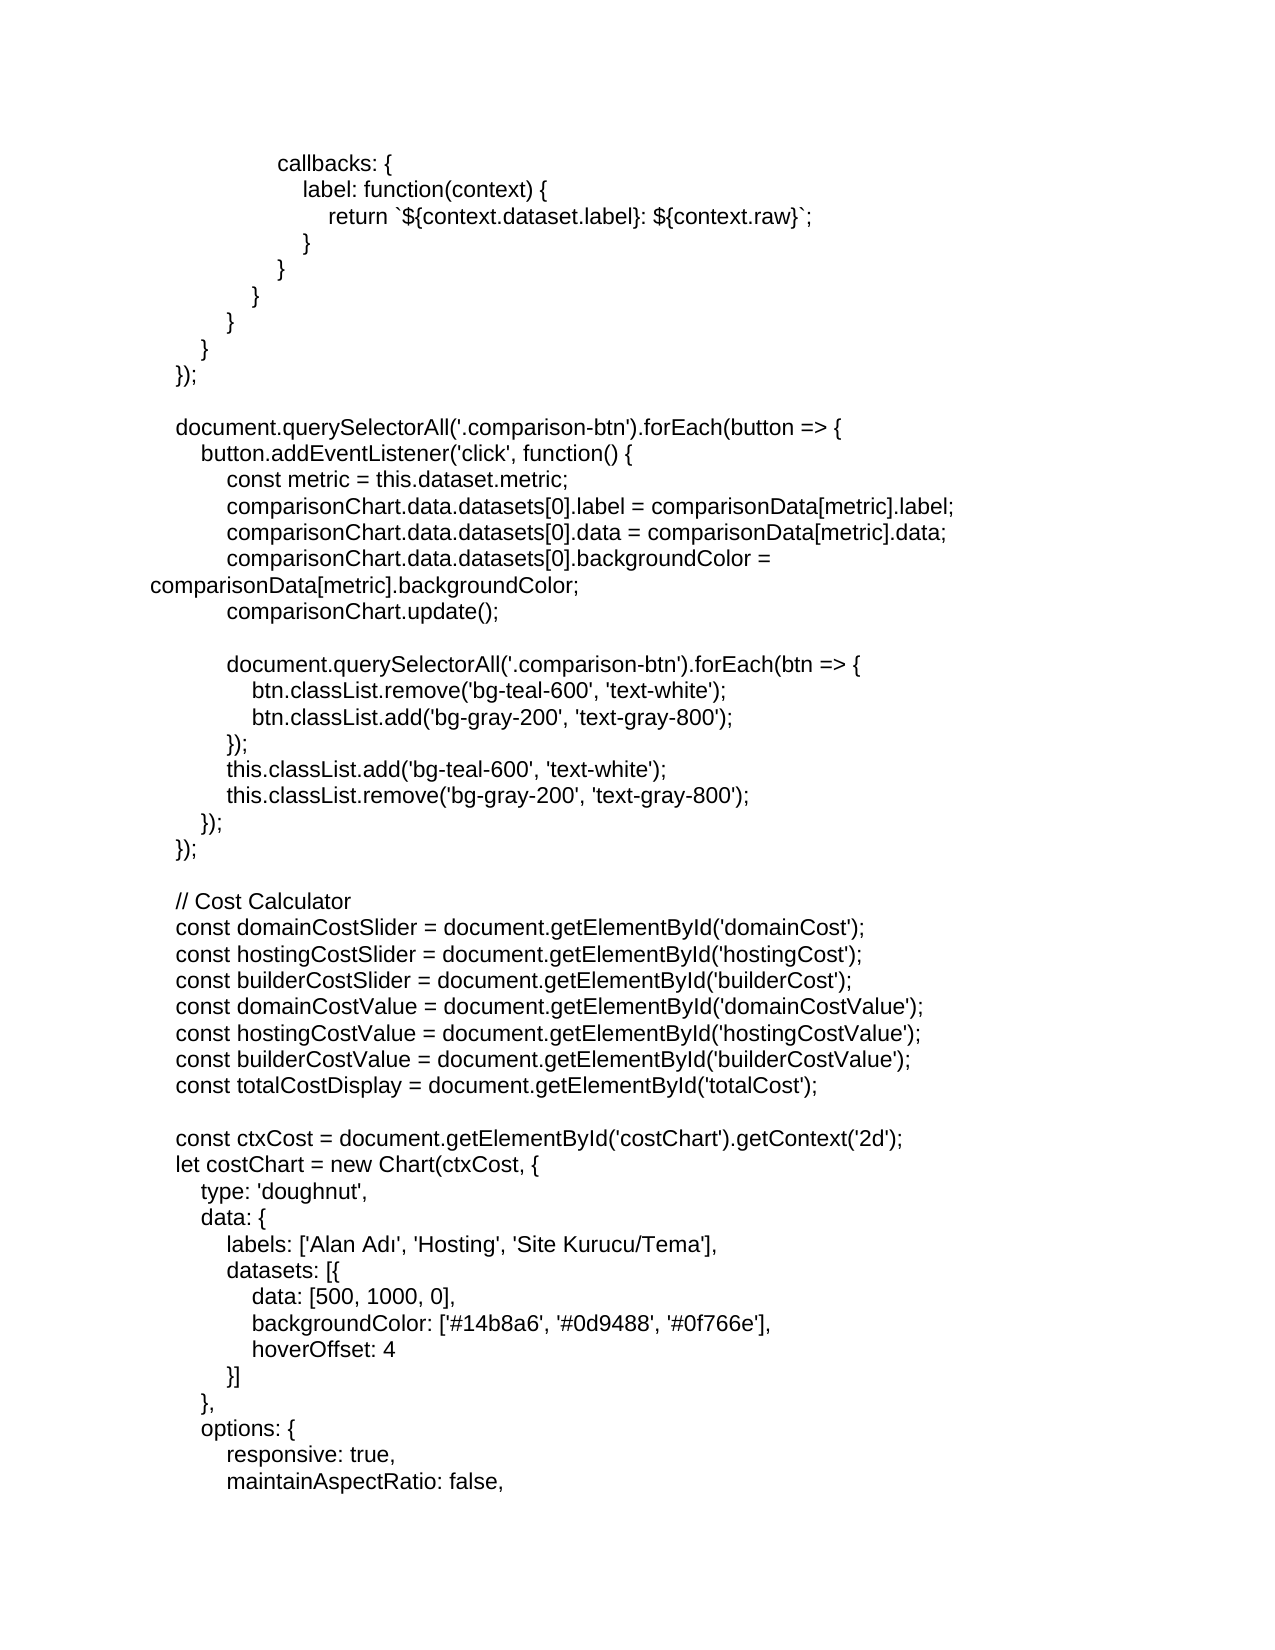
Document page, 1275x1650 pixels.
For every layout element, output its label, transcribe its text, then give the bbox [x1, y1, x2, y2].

text comparisonChart.update(); [150, 598, 1125, 624]
text backgroundColor: ['#14b8a6', '#0d9488', '#0f766e'], [150, 1309, 1125, 1336]
text document.querySelectorAll('.comparison-btn').forEach(button => { [150, 413, 1125, 440]
text comparisonChart.data.datasets[0].data = comparisonData[metric].data; [150, 519, 1125, 545]
text } [150, 255, 1125, 282]
text comparisonChart.data.datasets[0].backgroundColor = comparisonData[metric].backgroundColor; [150, 545, 1125, 598]
text this.classList.remove('bg-gray-200', 'text-gray-800'); [150, 782, 1125, 809]
text document.querySelectorAll('.comparison-btn').forEach(btn => { [150, 651, 1125, 677]
text button.addEventListener('click', function() { [150, 440, 1125, 466]
text const ctxCost = document.getElementById('costChart').getContext('2d'); [150, 1125, 1125, 1151]
text maintainAspectRatio: false, [150, 1468, 1125, 1494]
text const metric = this.dataset.metric; [150, 466, 1125, 493]
text let costChart = new Chart(ctxCost, { [150, 1151, 1125, 1178]
text options: { [150, 1415, 1125, 1441]
text } [150, 308, 1125, 334]
text }); [150, 835, 1125, 862]
text labels: ['Alan Adı', 'Hosting', 'Site Kurucu/Tema'], [150, 1231, 1125, 1257]
text datasets: [{ [150, 1257, 1125, 1283]
text const totalCostDisplay = document.getElementById('totalCost'); [150, 1072, 1125, 1099]
text const builderCostSlider = document.getElementById('builderCost'); [150, 967, 1125, 993]
text }, [150, 1389, 1125, 1415]
text type: 'doughnut', [150, 1178, 1125, 1204]
text data: { [150, 1204, 1125, 1231]
text btn.classList.remove('bg-teal-600', 'text-white'); [150, 677, 1125, 703]
text const domainCostValue = document.getElementById('domainCostValue'); [150, 993, 1125, 1020]
text const hostingCostSlider = document.getElementById('hostingCost'); [150, 941, 1125, 967]
text comparisonChart.data.datasets[0].label = comparisonData[metric].label; [150, 493, 1125, 519]
text this.classList.add('bg-teal-600', 'text-white'); [150, 756, 1125, 782]
text } [150, 334, 1125, 361]
text }); [150, 809, 1125, 835]
text data: [500, 1000, 0], [150, 1283, 1125, 1309]
text label: function(context) { [150, 176, 1125, 203]
text const domainCostSlider = document.getElementById('domainCost'); [150, 914, 1125, 941]
text }); [150, 730, 1125, 756]
text return `${context.dataset.label}: ${context.raw}`; [150, 203, 1125, 229]
text }); [150, 361, 1125, 387]
text } [150, 229, 1125, 255]
text // Cost Calculator [150, 888, 1125, 914]
text responsive: true, [150, 1441, 1125, 1468]
text } [150, 282, 1125, 308]
text const builderCostValue = document.getElementById('builderCostValue'); [150, 1046, 1125, 1072]
text hoverOffset: 4 [150, 1336, 1125, 1362]
text btn.classList.add('bg-gray-200', 'text-gray-800'); [150, 703, 1125, 730]
text callbacks: { [150, 150, 1125, 176]
text const hostingCostValue = document.getElementById('hostingCostValue'); [150, 1020, 1125, 1046]
text }] [150, 1362, 1125, 1389]
